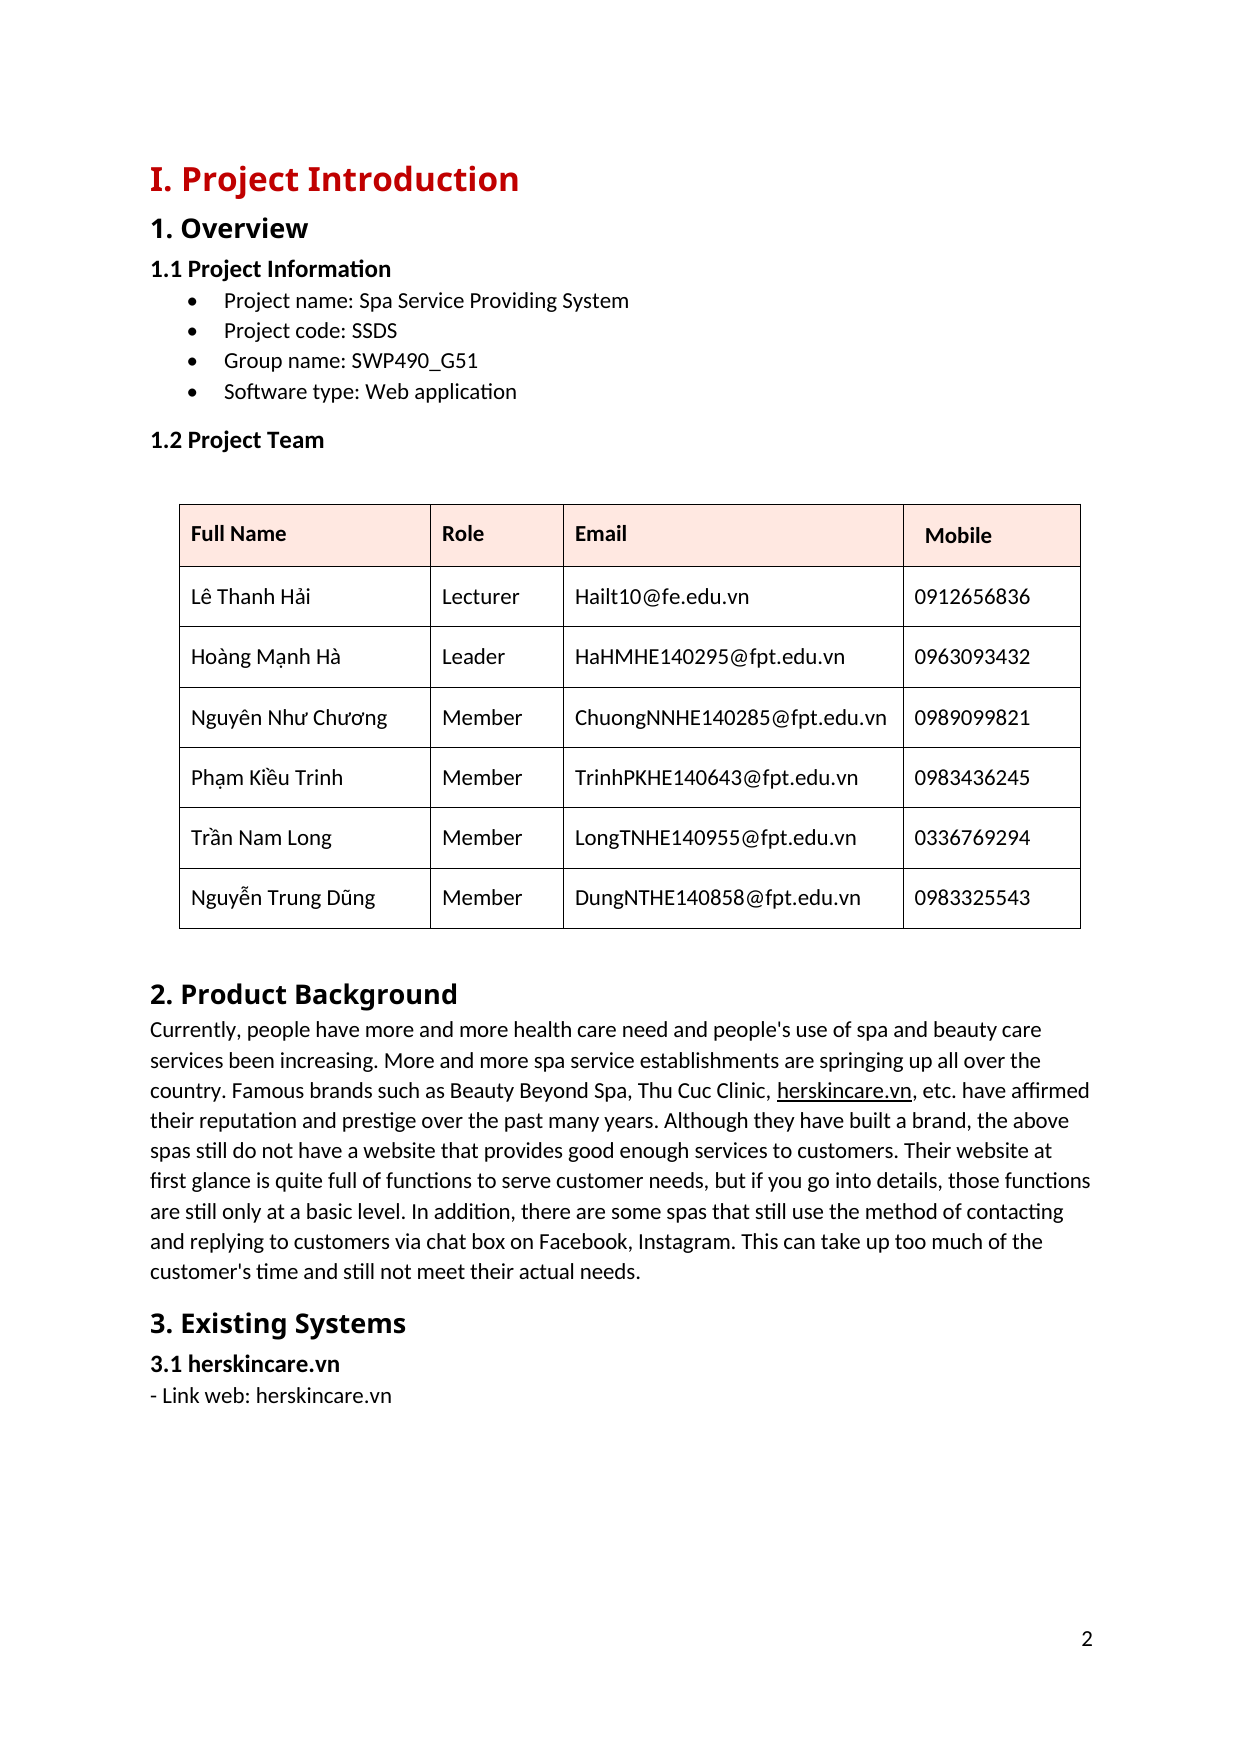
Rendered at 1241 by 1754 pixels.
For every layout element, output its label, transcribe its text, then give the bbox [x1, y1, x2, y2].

table_cell 0912656836 [904, 567, 1080, 626]
subtitle I. Project Introduction [150, 156, 1093, 202]
table_cell DungNTHE140858@fpt.edu.vn [564, 869, 903, 928]
list Project code: SSDS [186, 316, 1093, 344]
table_cell 0989099821 [904, 688, 1080, 747]
table_header Email [564, 505, 903, 566]
table_cell HaHMHE140295@fpt.edu.vn [564, 627, 903, 687]
table_cell Member [431, 808, 563, 867]
text Currently, people have more and more health care need and people's use of spa and beauty care services been increasing. More and more spa service establishments are springing up all over the country. Famous brands such as Beauty Beyond Spa, Thu Cuc Clinic, herskincare.vn, etc. have affirmed their reputation and prestige over the past many years. Although they have built a brand, the above spas still do not have a website that provides good enough services to customers. Their website at first glance is quite full of functions to serve customer needs, but if you go into details, those functions are still only at a basic level. In addition, there are some spas that still use the method of contacting and replying to customers via chat box on Facebook, Instagram. This can take up too much of the customer's time and still not meet their actual needs. [150, 1016, 1093, 1285]
table_cell Lê Thanh Hải [180, 567, 430, 626]
subtitle 2. Product Background [150, 976, 1093, 1013]
table_cell LongTNHE140955@fpt.edu.vn [564, 808, 903, 867]
table_cell Lecturer [431, 567, 563, 626]
table_cell Nguyễn Trung Dũng [180, 869, 430, 928]
table_cell 0963093432 [904, 627, 1080, 687]
table_cell 0983325543 [904, 869, 1080, 928]
table_cell Hailt10@fe.edu.vn [564, 567, 903, 626]
table_cell Member [431, 869, 563, 928]
subtitle 1.1 Project Information [150, 253, 1093, 284]
table_cell Trần Nam Long [180, 808, 430, 867]
subtitle 3. Existing Systems [150, 1304, 1093, 1341]
table_cell Nguyên Như Chương [180, 688, 430, 747]
table_cell Hoàng Mạnh Hà [180, 627, 430, 687]
table_cell Member [431, 688, 563, 747]
table_cell 0983436245 [904, 748, 1080, 807]
list Project name: Spa Service Providing System [186, 286, 1093, 314]
table_cell 0336769294 [904, 808, 1080, 867]
subtitle 1. Overview [150, 209, 1093, 246]
table_cell Phạm Kiều Trinh [180, 748, 430, 807]
list Group name: SWP490_G51 [186, 347, 1093, 375]
table_header Role [431, 505, 563, 566]
list Software type: Web application [186, 377, 1093, 405]
table_cell Member [431, 748, 563, 807]
table_header Mobile [904, 505, 1080, 566]
table_cell ChuongNNHE140285@fpt.edu.vn [564, 688, 903, 747]
table_cell TrinhPKHE140643@fpt.edu.vn [564, 748, 903, 807]
subtitle 1.2 Project Team [150, 424, 1093, 454]
table_cell Leader [431, 627, 563, 687]
table_header Full Name [180, 505, 430, 566]
text - Link web: herskincare.vn [150, 1381, 1093, 1409]
subtitle 3.1 herskincare.vn [150, 1348, 1093, 1378]
